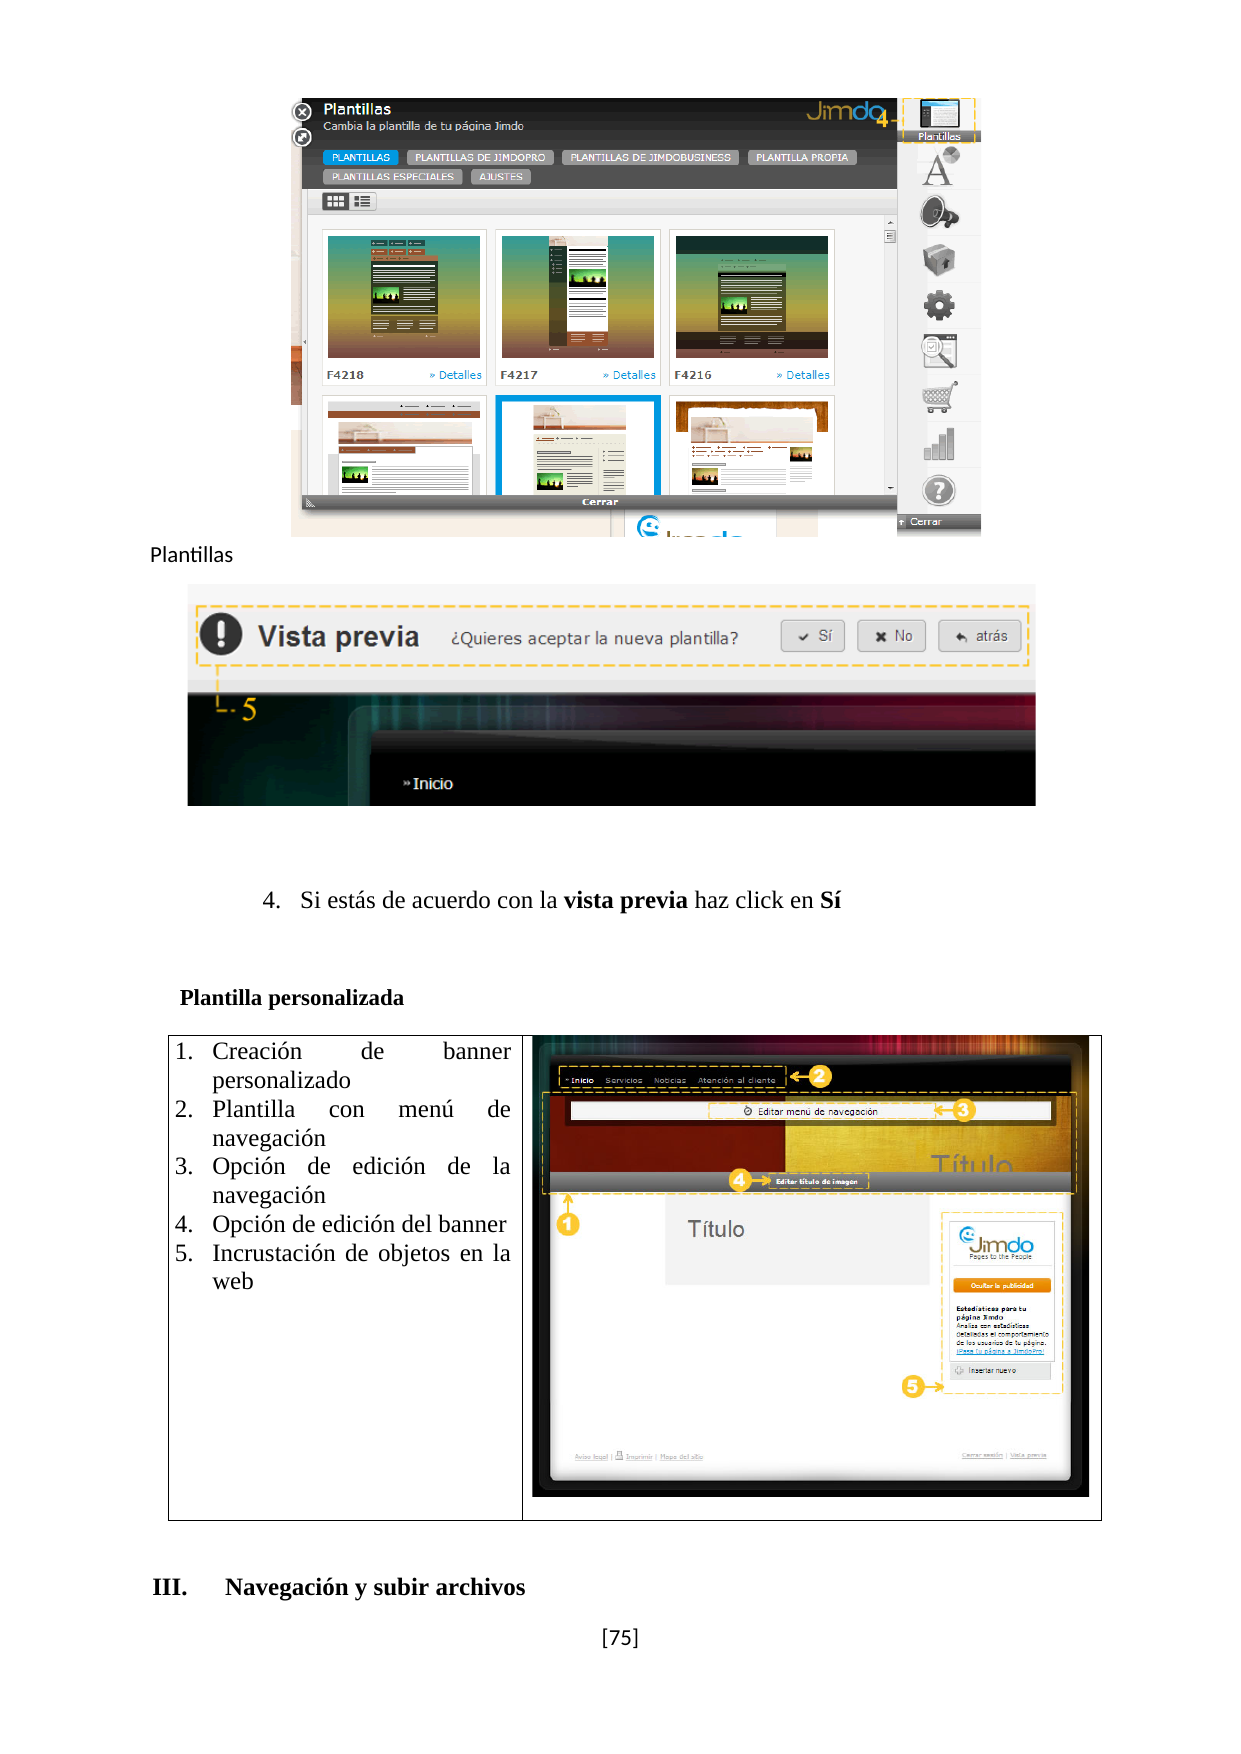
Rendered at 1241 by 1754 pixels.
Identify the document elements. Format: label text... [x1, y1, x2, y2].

picture [187, 584, 1036, 806]
table_header [523, 1036, 1101, 1520]
list Si estás de acuerdo con la vista previa haz click en Sí [262, 886, 1090, 914]
list Navegación y subir archivos [187, 1572, 1090, 1601]
picture [532, 1035, 1090, 1497]
text Plantilla personalizada [179, 984, 1090, 1011]
table_header Creación de banner personalizado Plantilla con menú de navegación Opción de edición de la navegación Opción de edición del banner Incrustación de objetos en la web [169, 1036, 522, 1520]
picture [290, 98, 982, 537]
